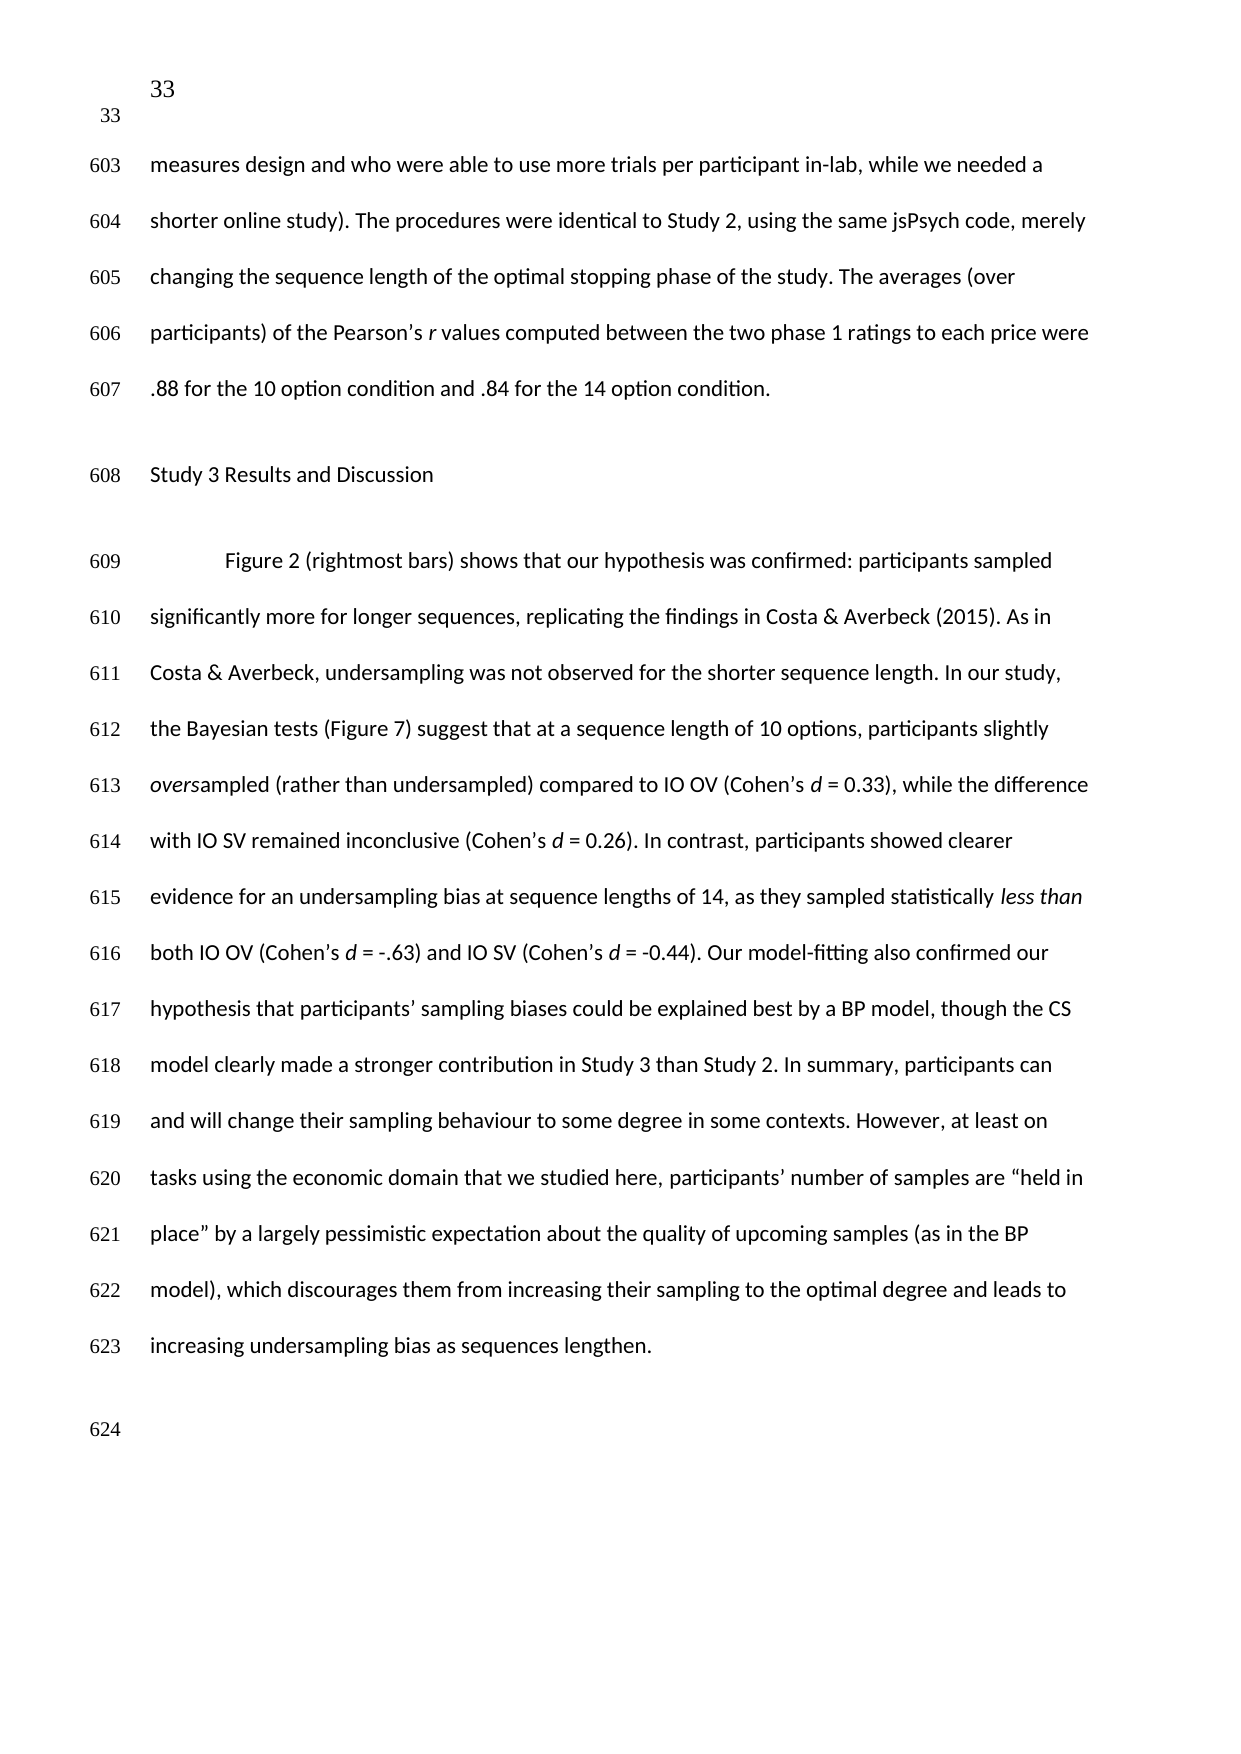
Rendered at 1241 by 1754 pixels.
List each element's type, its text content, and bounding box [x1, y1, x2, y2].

text Study 3 Results and Discussion [150, 460, 1090, 488]
text Figure 2 (rightmost bars) shows that our hypothesis was confirmed: participants sampled significantly more for longer sequences, replicating the findings in Costa & Averbeck (2015). As in Costa & Averbeck, undersampling was not observed for the shorter sequence length. In our study, the Bayesian tests (Figure 7) suggest that at a sequence length of 10 options, participants slightly oversampled (rather than undersampled) compared to IO OV (Cohen’s d = 0.33), while the difference with IO SV remained inconclusive (Cohen’s d = 0.26). In contrast, participants showed clearer evidence for an undersampling bias at sequence lengths of 14, as they sampled statistically less than both IO OV (Cohen’s d = -.63) and IO SV (Cohen’s d = -0.44). Our model-fitting also confirmed our hypothesis that participants’ sampling biases could be explained best by a BP model, though the CS model clearly made a stronger contribution in Study 3 than Study 2. In summary, participants can and will change their sampling behaviour to some degree in some contexts. However, at least on tasks using the economic domain that we studied here, participants’ number of samples are “held in place” by a largely pessimistic expectation about the quality of upcoming samples (as in the BP model), which discourages them from increasing their sampling to the optimal degree and leads to increasing undersampling bias as sequences lengthen. [150, 546, 1090, 1359]
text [150, 150, 1090, 402]
